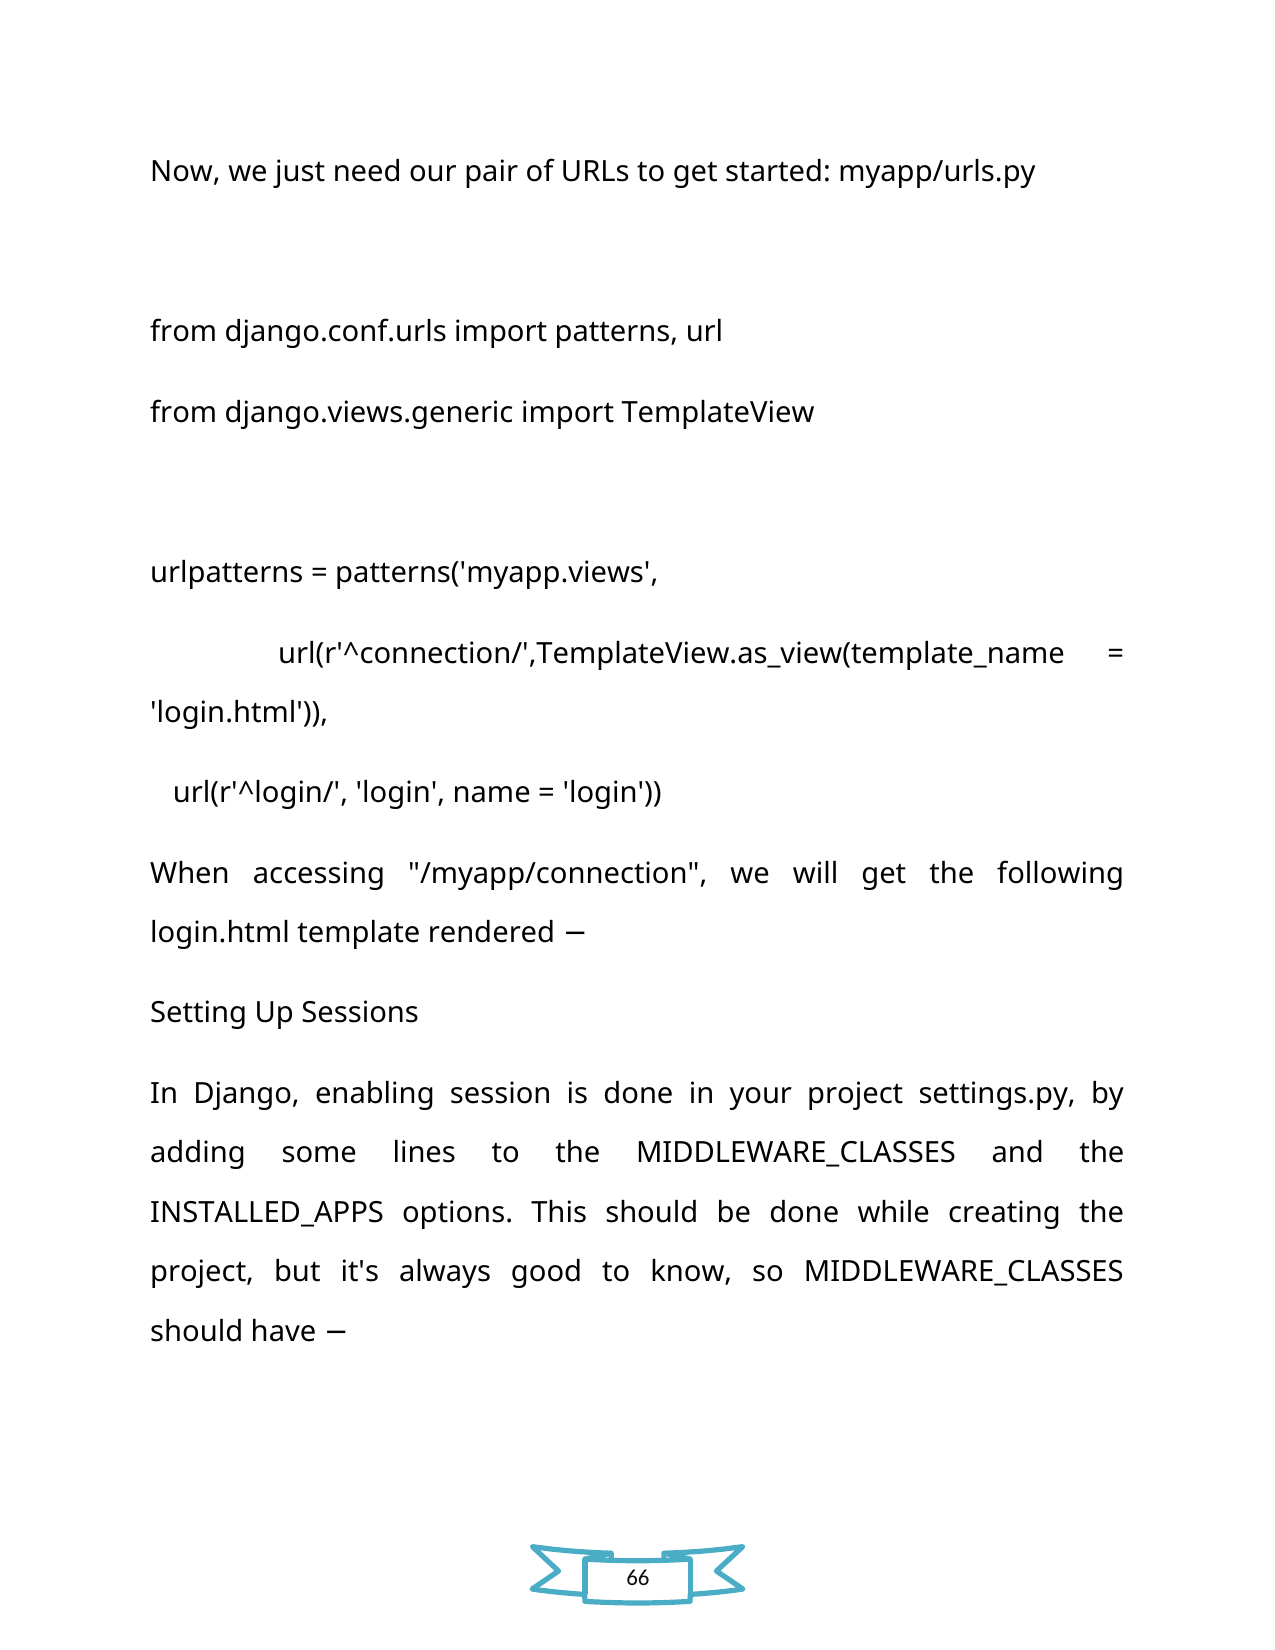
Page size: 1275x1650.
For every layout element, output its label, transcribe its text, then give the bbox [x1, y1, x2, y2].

text url(r'^connection/',TemplateView.as_view(template_name = 'login.html')), [150, 632, 1125, 731]
text When accessing "/myapp/connection", we will get the following login.html template rendered − [150, 852, 1125, 951]
text from django.conf.urls import patterns, url [150, 311, 1125, 350]
text url(r'^login/', 'login', name = 'login')) [150, 772, 1125, 811]
text Now, we just need our pair of URLs to get started: myapp/urls.py [150, 150, 1125, 190]
text urlpatterns = patterns('myapp.views', [150, 552, 1125, 591]
text Setting Up Sessions [150, 992, 1125, 1031]
text from django.views.generic import TemplateView [150, 391, 1125, 431]
text In Django, enabling session is done in your project settings.py, by adding some lines to the MIDDLEWARE_CLASSES and the INSTALLED_APPS options. This should be done while creating the project, but it's always good to know, so MIDDLEWARE_CLASSES should have − [150, 1072, 1125, 1350]
